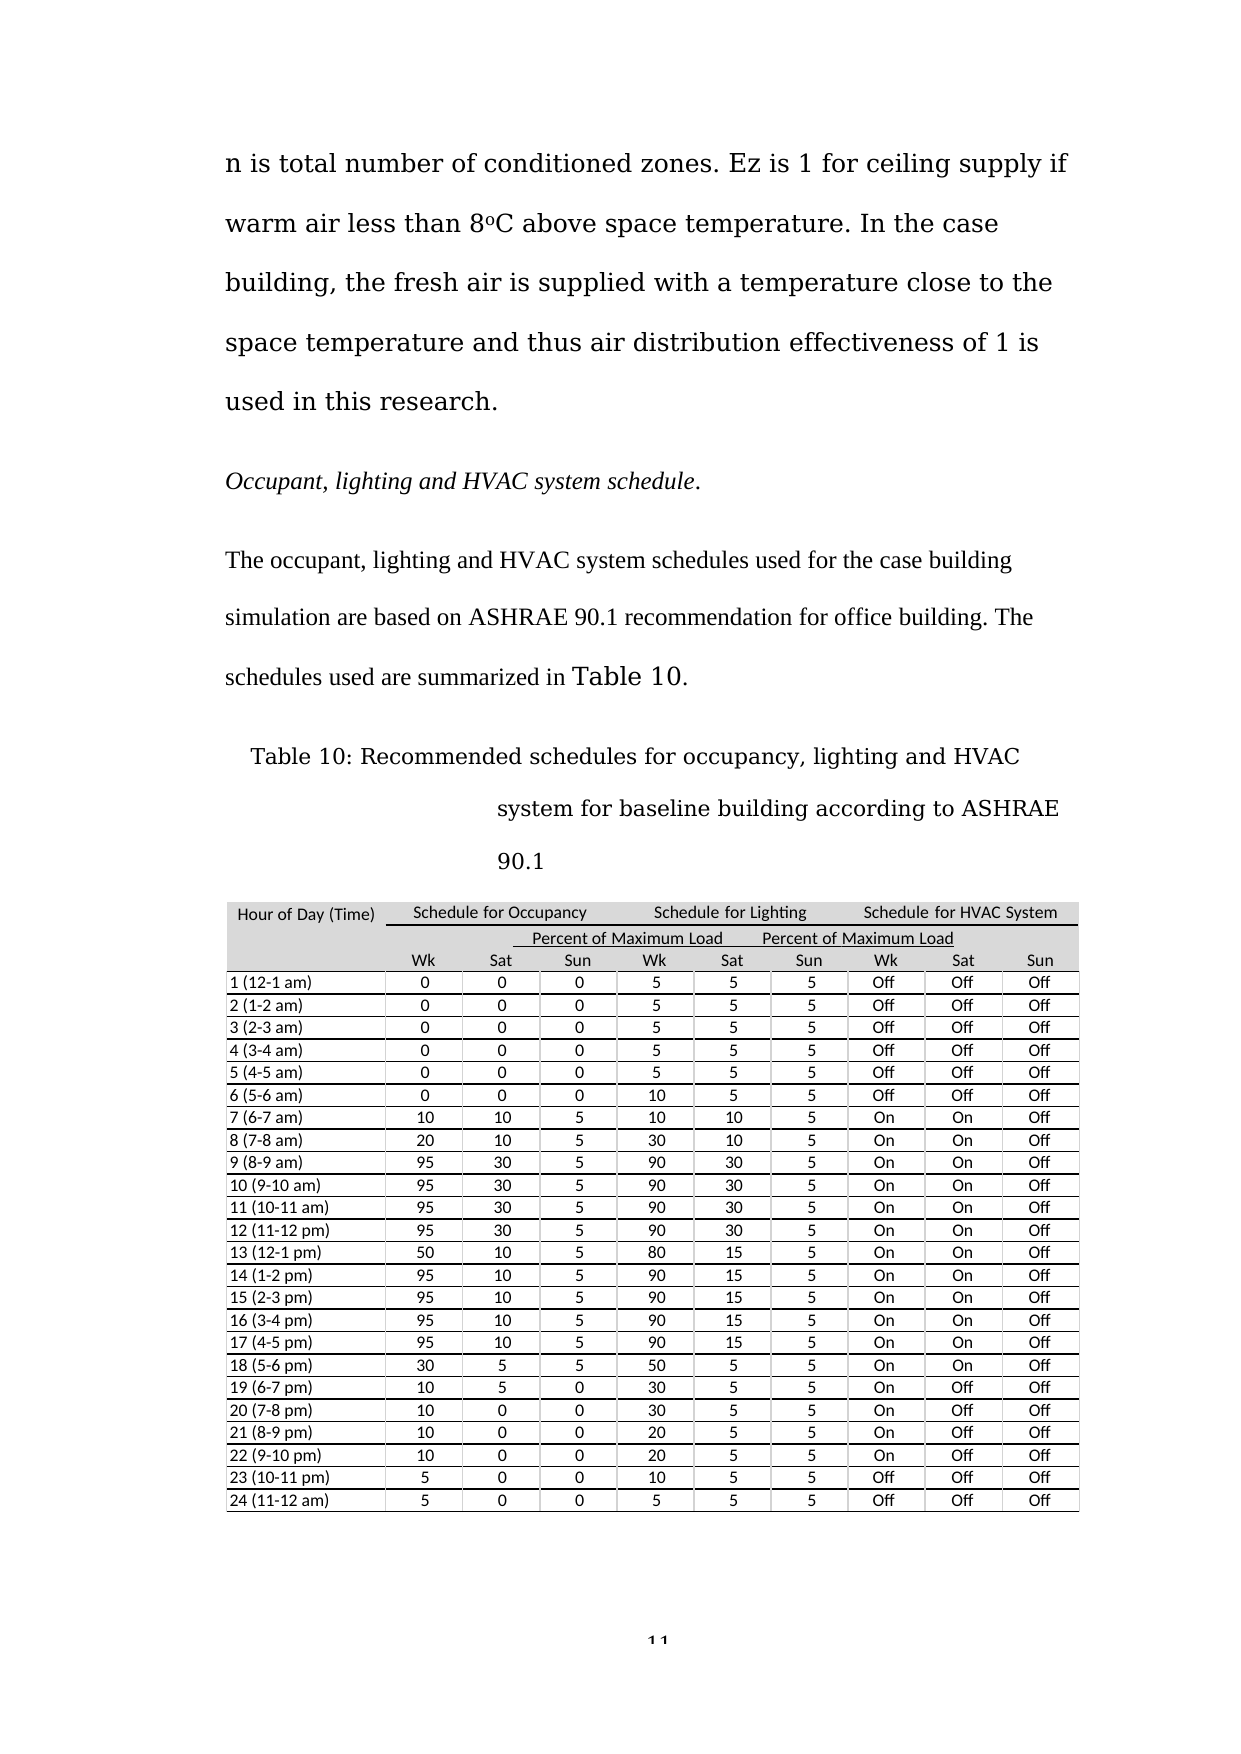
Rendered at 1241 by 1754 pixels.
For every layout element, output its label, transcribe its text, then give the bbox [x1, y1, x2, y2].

table_cell Off [926, 1062, 1002, 1083]
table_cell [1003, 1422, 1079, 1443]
table_cell 0 [541, 1040, 616, 1061]
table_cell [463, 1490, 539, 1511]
table_cell 5 [463, 1377, 539, 1398]
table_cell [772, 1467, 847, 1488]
table_cell 30 [463, 1197, 539, 1218]
table_cell 50 [618, 1355, 693, 1376]
table_cell 5 [772, 1355, 847, 1376]
table_cell 0 [463, 1062, 539, 1083]
table_cell 5 [695, 995, 770, 1016]
table_cell On [926, 1107, 1002, 1128]
table_cell 95 [386, 1310, 462, 1331]
table_cell On [926, 1310, 1002, 1331]
table_cell Off [1003, 1220, 1079, 1241]
table_cell Off [926, 972, 1002, 993]
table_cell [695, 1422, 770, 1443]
table_cell 5 [772, 1130, 847, 1151]
table_cell Off [926, 1017, 1002, 1038]
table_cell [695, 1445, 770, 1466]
table_cell 0 [463, 1040, 539, 1061]
table_cell 30 [695, 1220, 770, 1241]
table_cell On [849, 1220, 924, 1241]
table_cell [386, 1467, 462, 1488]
table_cell 10 [463, 1332, 539, 1353]
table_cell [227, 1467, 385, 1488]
table_cell 15 [695, 1265, 770, 1286]
table_cell 5 [695, 1040, 770, 1061]
table_cell 10 [386, 1377, 462, 1398]
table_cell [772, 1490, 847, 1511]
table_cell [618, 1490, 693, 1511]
table_cell 80 [618, 1242, 693, 1263]
table_cell 16 (3-4 pm) [227, 1310, 385, 1331]
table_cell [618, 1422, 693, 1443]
table_cell 30 [463, 1152, 539, 1173]
table_cell On [926, 1152, 1002, 1173]
table_cell 5 [772, 1107, 847, 1128]
table_cell 95 [386, 1152, 462, 1173]
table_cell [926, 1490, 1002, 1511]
table_cell 5 [541, 1197, 616, 1218]
table_cell Off [1003, 1175, 1079, 1196]
table_cell On [926, 1355, 1002, 1376]
table_cell 5 [772, 1197, 847, 1218]
table_cell 6 (5-6 am) [227, 1085, 385, 1106]
table_cell 30 [386, 1355, 462, 1376]
table_cell Off [849, 1062, 924, 1083]
table_cell 0 [541, 995, 616, 1016]
table_cell 4 (3-4 am) [227, 1040, 385, 1061]
table_cell 5 [695, 972, 770, 993]
table_cell Off [1003, 1152, 1079, 1173]
table_cell On [849, 1310, 924, 1331]
table_cell 0 [541, 1017, 616, 1038]
table_cell 17 (4-5 pm) [227, 1332, 385, 1353]
table_cell 5 [541, 1107, 616, 1128]
table_cell Off [1003, 1355, 1079, 1376]
table_cell Off [1003, 1130, 1079, 1151]
table_cell 13 (12-1 pm) [227, 1242, 385, 1263]
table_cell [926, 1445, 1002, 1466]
table_cell 5 [618, 1017, 693, 1038]
table_cell Off [1003, 1332, 1079, 1353]
table_cell 5 [541, 1265, 616, 1286]
table_cell 10 [618, 1085, 693, 1106]
table_cell On [926, 1332, 1002, 1353]
table_cell 0 [541, 1085, 616, 1106]
table_cell 0 [386, 1085, 462, 1106]
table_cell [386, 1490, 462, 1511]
text n is total number of conditioned zones. Ez is 1 for ceiling supply if warm air less than 8oC above space temperature. In the case building, the fresh air is supplied with a temperature close to the space temperature and thus air distribution effectiveness of 1 is used in this research. [225, 147, 1072, 416]
table_cell 5 [772, 995, 847, 1016]
table_cell 5 [541, 1332, 616, 1353]
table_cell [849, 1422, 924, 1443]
table_cell On [849, 1175, 924, 1196]
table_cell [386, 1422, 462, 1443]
table_cell 30 [618, 1377, 693, 1398]
table_cell 90 [618, 1310, 693, 1331]
table_cell Off [1003, 1017, 1079, 1038]
table_cell On [849, 1130, 924, 1151]
table_cell 15 (2-3 pm) [227, 1287, 385, 1308]
table_cell 10 (9-10 am) [227, 1175, 385, 1196]
table_cell 9 (8-9 am) [227, 1152, 385, 1173]
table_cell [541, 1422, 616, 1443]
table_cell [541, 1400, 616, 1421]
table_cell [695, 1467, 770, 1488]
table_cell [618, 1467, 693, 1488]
table_cell On [926, 1242, 1002, 1263]
table_cell 90 [618, 1332, 693, 1353]
table_cell 5 [618, 1062, 693, 1083]
table_cell 11 (10-11 am) [227, 1197, 385, 1218]
table_cell 30 [463, 1175, 539, 1196]
table_cell Off [1003, 1287, 1079, 1308]
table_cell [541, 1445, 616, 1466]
table_cell 5 [541, 1130, 616, 1151]
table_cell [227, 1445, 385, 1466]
table_cell 95 [386, 1265, 462, 1286]
table_cell 90 [618, 1220, 693, 1241]
table_cell 30 [695, 1175, 770, 1196]
table_cell 10 [463, 1130, 539, 1151]
table_cell Off [1003, 1197, 1079, 1218]
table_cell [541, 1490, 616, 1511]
table_cell On [849, 1152, 924, 1173]
table_cell 15 [695, 1242, 770, 1263]
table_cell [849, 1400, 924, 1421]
table_cell 5 [772, 1310, 847, 1331]
table_cell 50 [386, 1242, 462, 1263]
table_cell 0 [463, 1017, 539, 1038]
table_cell 10 [463, 1265, 539, 1286]
table_cell 10 [618, 1107, 693, 1128]
table_cell 5 [541, 1175, 616, 1196]
table_cell 0 [386, 995, 462, 1016]
table_cell Off [849, 995, 924, 1016]
table_cell 90 [618, 1175, 693, 1196]
table_cell 30 [618, 1130, 693, 1151]
table_cell Off [926, 1085, 1002, 1106]
table_cell On [849, 1197, 924, 1218]
table_cell On [849, 1287, 924, 1308]
table_cell 0 [386, 1062, 462, 1083]
table_cell Off [1003, 1107, 1079, 1128]
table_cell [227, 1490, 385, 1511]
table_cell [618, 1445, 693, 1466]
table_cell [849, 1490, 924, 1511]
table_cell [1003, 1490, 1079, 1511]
table_cell 5 [695, 1062, 770, 1083]
table_header Schedule for Occupancy Schedule for Lighting Schedule for HVAC System [386, 902, 1079, 924]
table_cell 5 [772, 1332, 847, 1353]
table_cell 90 [618, 1287, 693, 1308]
table_cell 2 (1-2 am) [227, 995, 385, 1016]
table_cell Off [1003, 995, 1079, 1016]
table_cell 3 (2-3 am) [227, 1017, 385, 1038]
table_cell 5 [541, 1152, 616, 1173]
table_cell 5 [541, 1287, 616, 1308]
table_cell 5 [541, 1242, 616, 1263]
table_cell 20 [386, 1130, 462, 1151]
table_cell 1 (12-1 am) [227, 972, 385, 993]
table_cell 95 [386, 1287, 462, 1308]
table_cell 10 [695, 1130, 770, 1151]
table_cell 14 (1-2 pm) [227, 1265, 385, 1286]
table_cell Off [849, 1017, 924, 1038]
table_cell Off [1003, 1062, 1079, 1083]
table_cell 95 [386, 1175, 462, 1196]
text Table 10: Recommended schedules for occupancy, lighting and HVAC system for baseline building according to ASHRAE 90.1 [250, 742, 1085, 874]
table_cell On [926, 1287, 1002, 1308]
table_cell 12 (11-12 pm) [227, 1220, 385, 1241]
table_cell 5 [541, 1355, 616, 1376]
table_cell 10 [386, 1107, 462, 1128]
table_cell 18 (5-6 pm) [227, 1355, 385, 1376]
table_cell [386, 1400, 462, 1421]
table_cell 5 [772, 1265, 847, 1286]
table_cell 5 [772, 1085, 847, 1106]
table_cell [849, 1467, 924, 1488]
table_cell 5 [772, 1175, 847, 1196]
table_cell 5 [618, 995, 693, 1016]
table_cell Off [849, 972, 924, 993]
table_cell Percent of Maximum Load Percent of Maximum Load Wk Sat Sun Wk Sat Sun Wk Sat Sun [386, 924, 1079, 971]
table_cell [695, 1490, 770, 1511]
table_cell On [926, 1130, 1002, 1151]
table_cell 5 [772, 1040, 847, 1061]
table_header Hour of Day (Time) [227, 902, 386, 971]
table_cell 0 [463, 972, 539, 993]
table_cell 5 [772, 972, 847, 993]
table_cell On [849, 1355, 924, 1376]
table_cell On [849, 1107, 924, 1128]
table_cell 90 [618, 1152, 693, 1173]
table_cell On [849, 1265, 924, 1286]
table_cell Off [1003, 1085, 1079, 1106]
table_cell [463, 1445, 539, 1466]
table_cell 5 [541, 1310, 616, 1331]
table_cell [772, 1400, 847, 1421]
table_cell 5 (4-5 am) [227, 1062, 385, 1083]
table_cell 95 [386, 1197, 462, 1218]
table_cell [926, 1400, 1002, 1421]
table_cell 0 [386, 1017, 462, 1038]
table_cell On [926, 1265, 1002, 1286]
table_cell 0 [541, 972, 616, 993]
table_cell Off [1003, 1242, 1079, 1263]
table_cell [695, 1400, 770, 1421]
table_cell 0 [541, 1062, 616, 1083]
table_cell 0 [386, 972, 462, 993]
table_cell Off [1003, 1265, 1079, 1286]
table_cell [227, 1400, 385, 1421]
table_cell On [926, 1175, 1002, 1196]
table_cell 5 [772, 1242, 847, 1263]
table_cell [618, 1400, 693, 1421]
table_cell Off [926, 1040, 1002, 1061]
table_cell Off [849, 1085, 924, 1106]
table_cell 15 [695, 1287, 770, 1308]
table_cell 5 [772, 1287, 847, 1308]
table_cell 5 [695, 1377, 770, 1398]
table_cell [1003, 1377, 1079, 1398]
table_cell 30 [695, 1152, 770, 1173]
table_cell 10 [695, 1107, 770, 1128]
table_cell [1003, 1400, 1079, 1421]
table_cell 5 [772, 1017, 847, 1038]
table_cell Off [926, 995, 1002, 1016]
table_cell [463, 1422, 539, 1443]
table_cell 0 [386, 1040, 462, 1061]
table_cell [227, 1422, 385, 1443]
table_cell 95 [386, 1332, 462, 1353]
table_cell Off [849, 1040, 924, 1061]
text The occupant, lighting and HVAC system schedules used for the case building simulation are based on ASHRAE 90.1 recommendation for office building. The schedules used are summarized in Table 10. [225, 545, 1034, 691]
table_cell 5 [772, 1062, 847, 1083]
table_cell 5 [772, 1152, 847, 1173]
table_cell 19 (6-7 pm) [227, 1377, 385, 1398]
table_cell On [849, 1332, 924, 1353]
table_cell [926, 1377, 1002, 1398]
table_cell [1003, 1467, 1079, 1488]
table_cell 5 [618, 1040, 693, 1061]
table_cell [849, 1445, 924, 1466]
table_cell 5 [463, 1355, 539, 1376]
table_cell 5 [772, 1377, 847, 1398]
table_cell 0 [541, 1377, 616, 1398]
table_cell 5 [695, 1085, 770, 1106]
table_cell 15 [695, 1332, 770, 1353]
table_cell 5 [695, 1355, 770, 1376]
table_cell Off [1003, 1310, 1079, 1331]
table_cell Off [1003, 1040, 1079, 1061]
table_cell 10 [463, 1287, 539, 1308]
table_cell On [926, 1220, 1002, 1241]
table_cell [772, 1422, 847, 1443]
table_cell On [926, 1197, 1002, 1218]
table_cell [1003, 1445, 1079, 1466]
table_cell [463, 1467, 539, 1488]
table_cell On [849, 1377, 924, 1398]
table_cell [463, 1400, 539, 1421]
table_cell 5 [541, 1220, 616, 1241]
table_cell 5 [772, 1220, 847, 1241]
table_cell 10 [463, 1107, 539, 1128]
table_cell 5 [618, 972, 693, 993]
table_cell 0 [463, 1085, 539, 1106]
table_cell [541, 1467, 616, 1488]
table_cell 10 [463, 1310, 539, 1331]
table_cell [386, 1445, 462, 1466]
table_cell 7 (6-7 am) [227, 1107, 385, 1128]
table_cell 15 [695, 1310, 770, 1331]
table_cell 95 [386, 1220, 462, 1241]
table_cell 0 [463, 995, 539, 1016]
table_cell 10 [463, 1242, 539, 1263]
table_cell On [849, 1242, 924, 1263]
table_cell 30 [463, 1220, 539, 1241]
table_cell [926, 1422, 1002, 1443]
table_cell 8 (7-8 am) [227, 1130, 385, 1151]
table_cell 5 [695, 1017, 770, 1038]
table_cell 30 [695, 1197, 770, 1218]
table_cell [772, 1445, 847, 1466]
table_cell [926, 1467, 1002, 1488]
text Occupant, lighting and HVAC system schedule. [225, 466, 1178, 495]
table_cell Off [1003, 972, 1079, 993]
table_cell 90 [618, 1197, 693, 1218]
table_cell 90 [618, 1265, 693, 1286]
